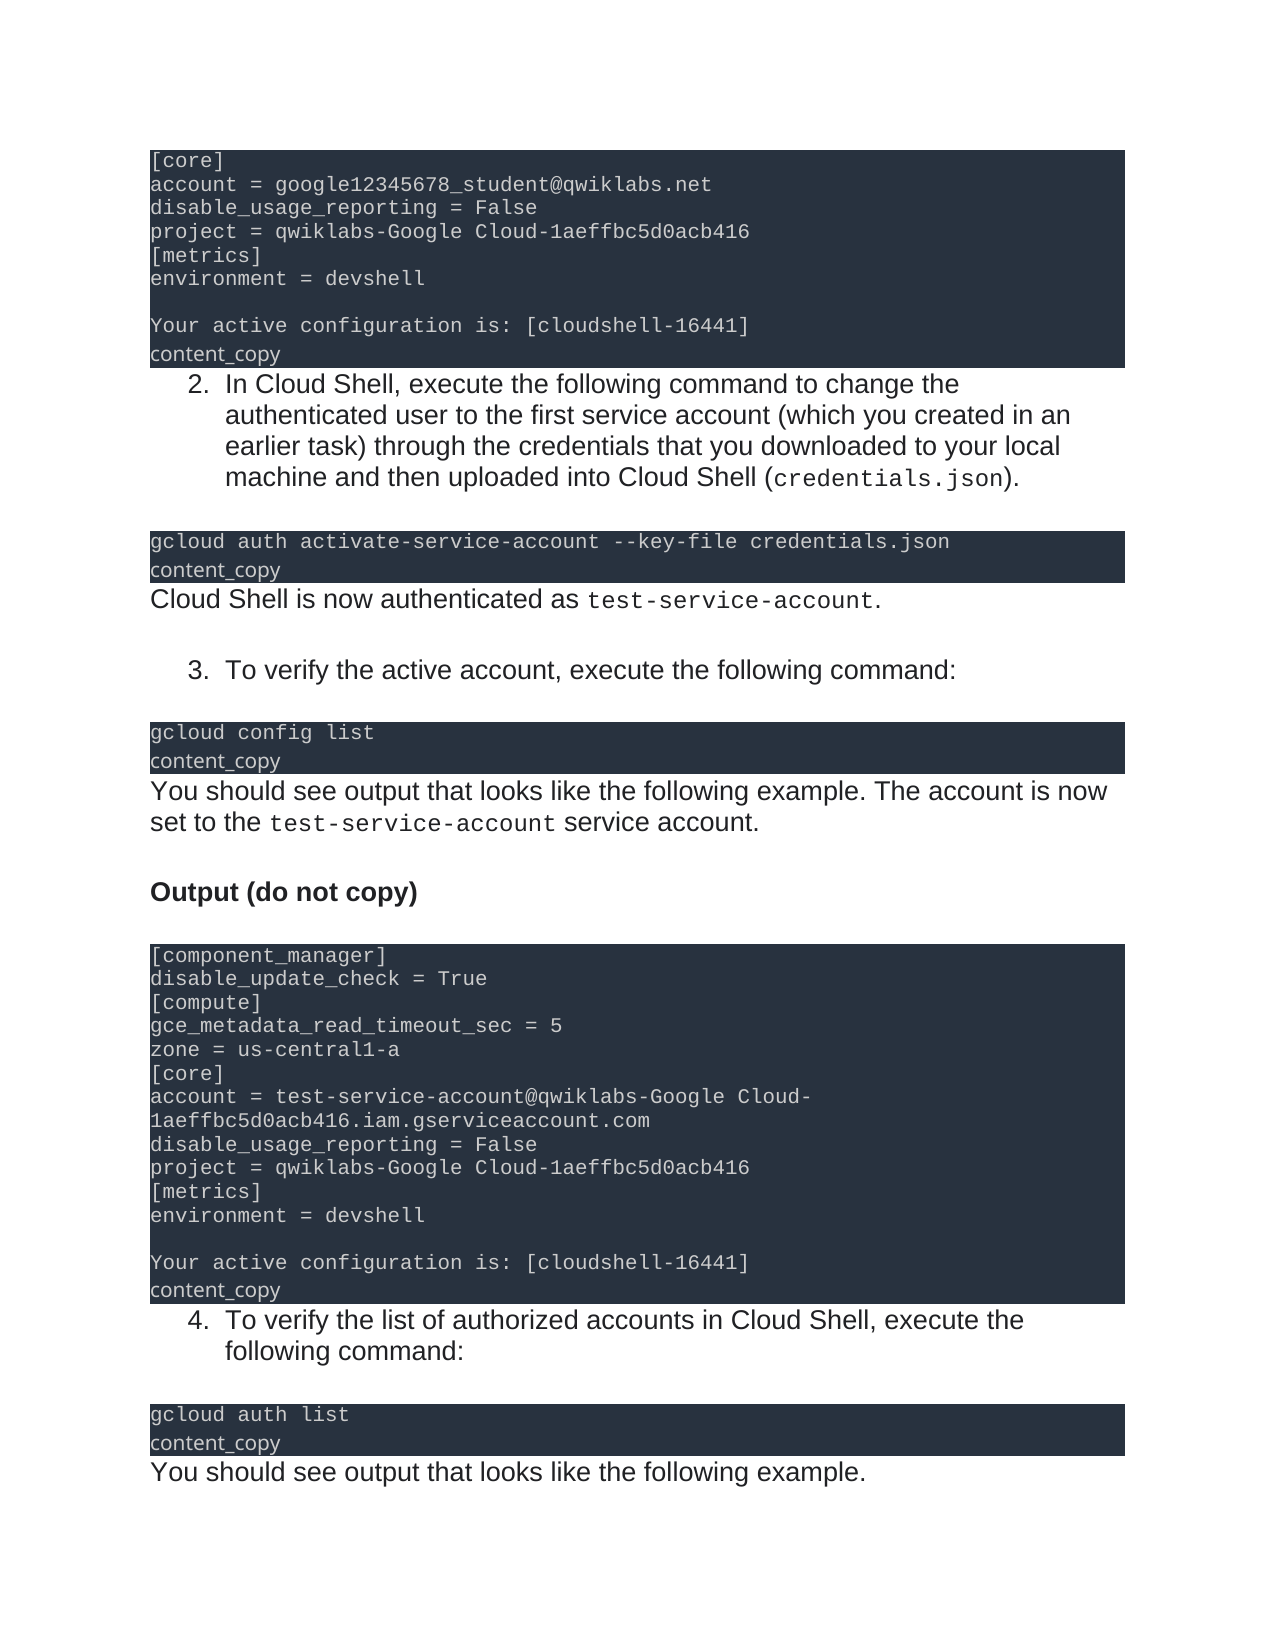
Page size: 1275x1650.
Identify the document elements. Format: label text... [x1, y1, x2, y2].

text [metrics] [150, 244, 1125, 268]
list To verify the active account, execute the following command: [187, 654, 1125, 685]
text gcloud config list [150, 722, 1125, 746]
list To verify the list of authorized accounts in Cloud Shell, execute the following command: [187, 1304, 1125, 1367]
text Output (do not copy) [150, 876, 1125, 907]
text [metrics] [150, 1181, 1125, 1205]
text account = test-service-account@qwiklabs-Google Cloud-1aeffbc5d0acb416.iam.gserviceaccount.com [150, 1086, 1125, 1134]
text content_copy [150, 1428, 1125, 1456]
text disable_usage_reporting = False [150, 1134, 1125, 1157]
text gcloud auth list [150, 1404, 1125, 1428]
list In Cloud Shell, execute the following command to change the authenticated user to the first service account (which you created in an earlier task) through the credentials that you downloaded to your local machine and then uploaded into Cloud Shell (credentials.json). [187, 368, 1125, 494]
text content_copy [150, 746, 1125, 774]
text Your active configuration is: [cloudshell-16441] [150, 1252, 1125, 1276]
text environment = devshell [150, 1205, 1125, 1228]
text account = google12345678_student@qwiklabs.net [150, 174, 1125, 197]
text content_copy [150, 339, 1125, 368]
text gcloud auth activate-service-account --key-file credentials.json [150, 531, 1125, 555]
text [component_manager] [150, 944, 1125, 968]
text environment = devshell [150, 268, 1125, 292]
text project = qwiklabs-Google Cloud-1aeffbc5d0acb416 [150, 1157, 1125, 1181]
text content_copy [150, 1276, 1125, 1304]
text disable_usage_reporting = False [150, 197, 1125, 221]
text zone = us-central1-a [150, 1039, 1125, 1063]
text project = qwiklabs-Google Cloud-1aeffbc5d0acb416 [150, 221, 1125, 244]
text [core] [150, 150, 1125, 174]
text You should see output that looks like the following example. The account is now set to the test-service-account service account. [150, 774, 1125, 838]
text You should see output that looks like the following example. [150, 1456, 1125, 1487]
text content_copy [150, 555, 1125, 583]
text disable_update_check = True [150, 968, 1125, 992]
text [compute] [150, 992, 1125, 1016]
text Cloud Shell is now authenticated as test-service-account. [150, 583, 1125, 616]
text Your active configuration is: [cloudshell-16441] [150, 316, 1125, 339]
text [core] [150, 1063, 1125, 1086]
text gce_metadata_read_timeout_sec = 5 [150, 1016, 1125, 1039]
